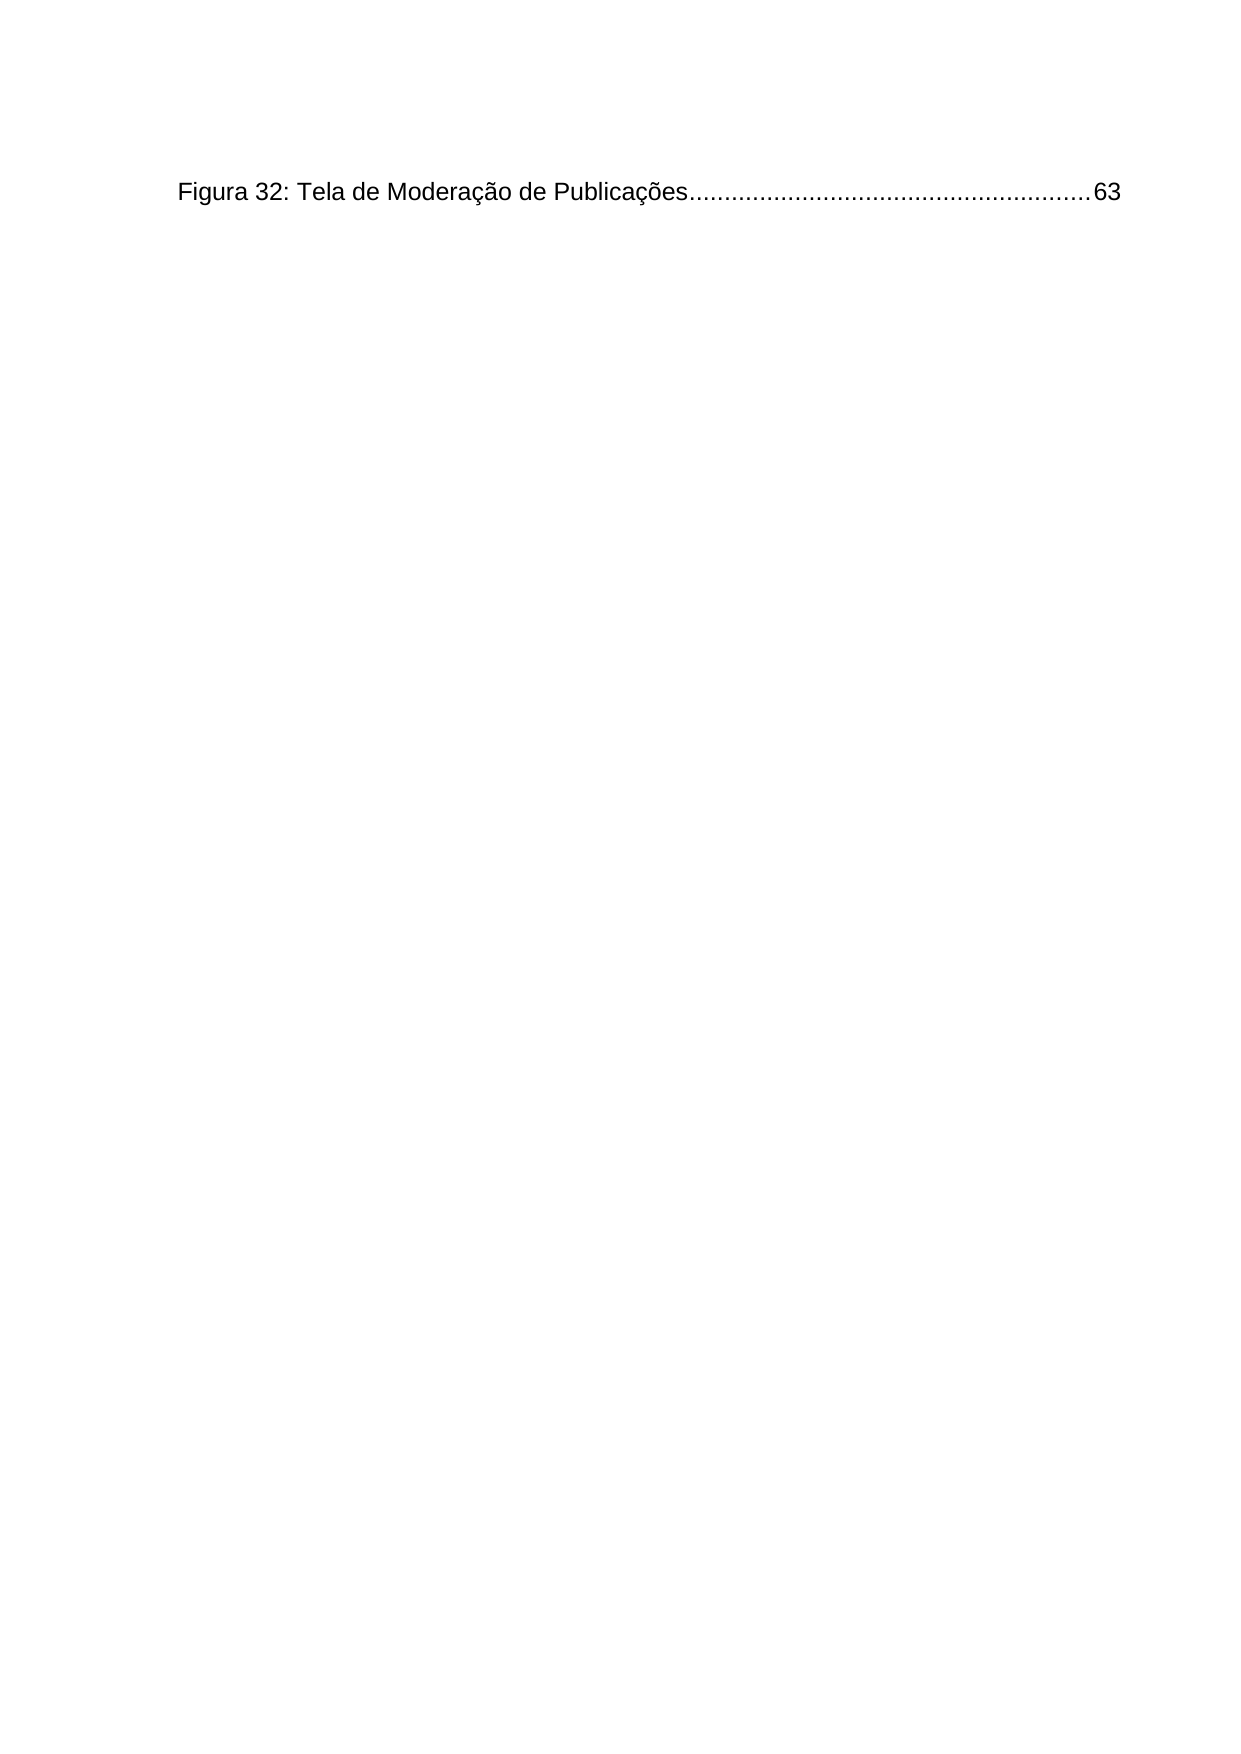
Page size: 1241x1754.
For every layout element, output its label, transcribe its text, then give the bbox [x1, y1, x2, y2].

text Figura 32: Tela de Moderação de Publicações 63 [177, 177, 1122, 206]
